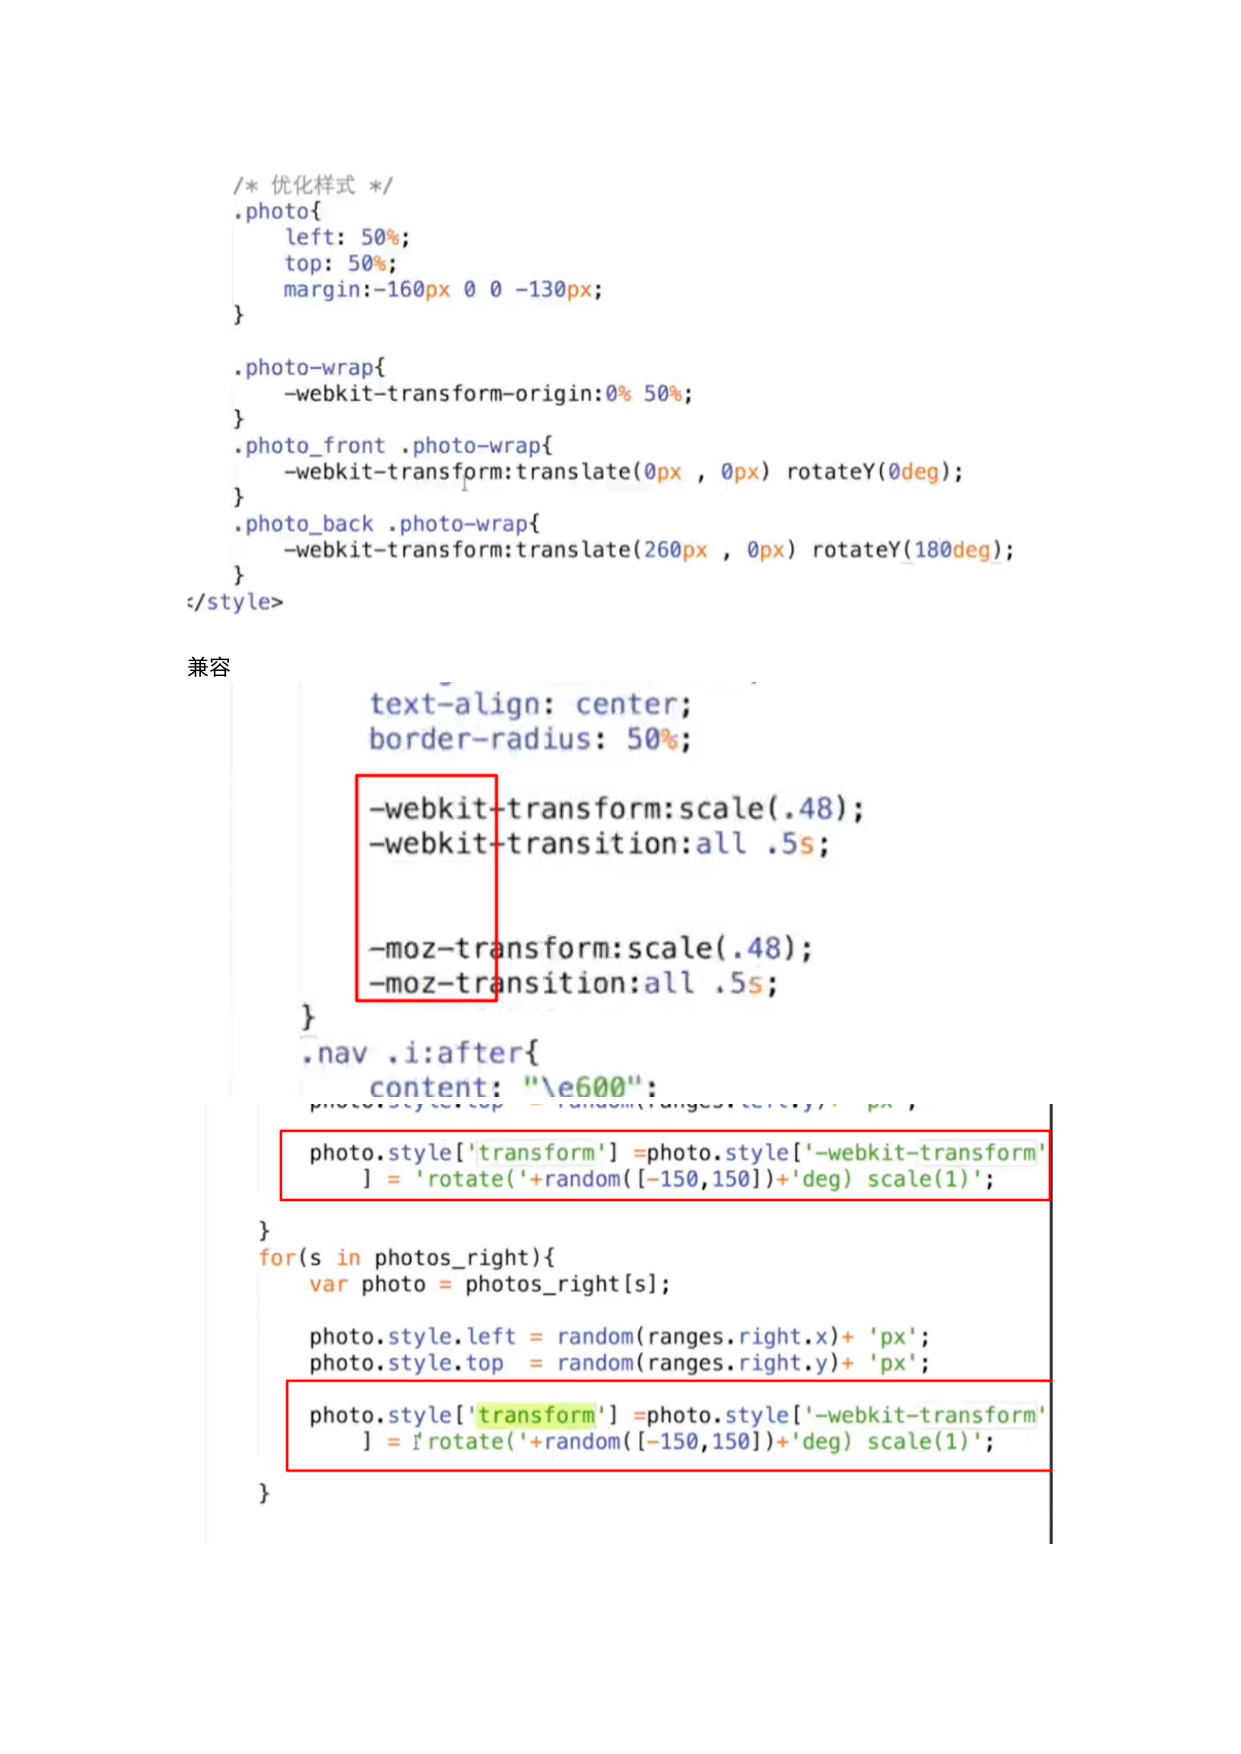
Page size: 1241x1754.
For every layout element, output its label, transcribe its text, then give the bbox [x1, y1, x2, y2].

picture [187, 1104, 1053, 1544]
picture [187, 162, 1053, 617]
text 兼容 [187, 649, 1053, 682]
picture [187, 682, 1053, 1097]
